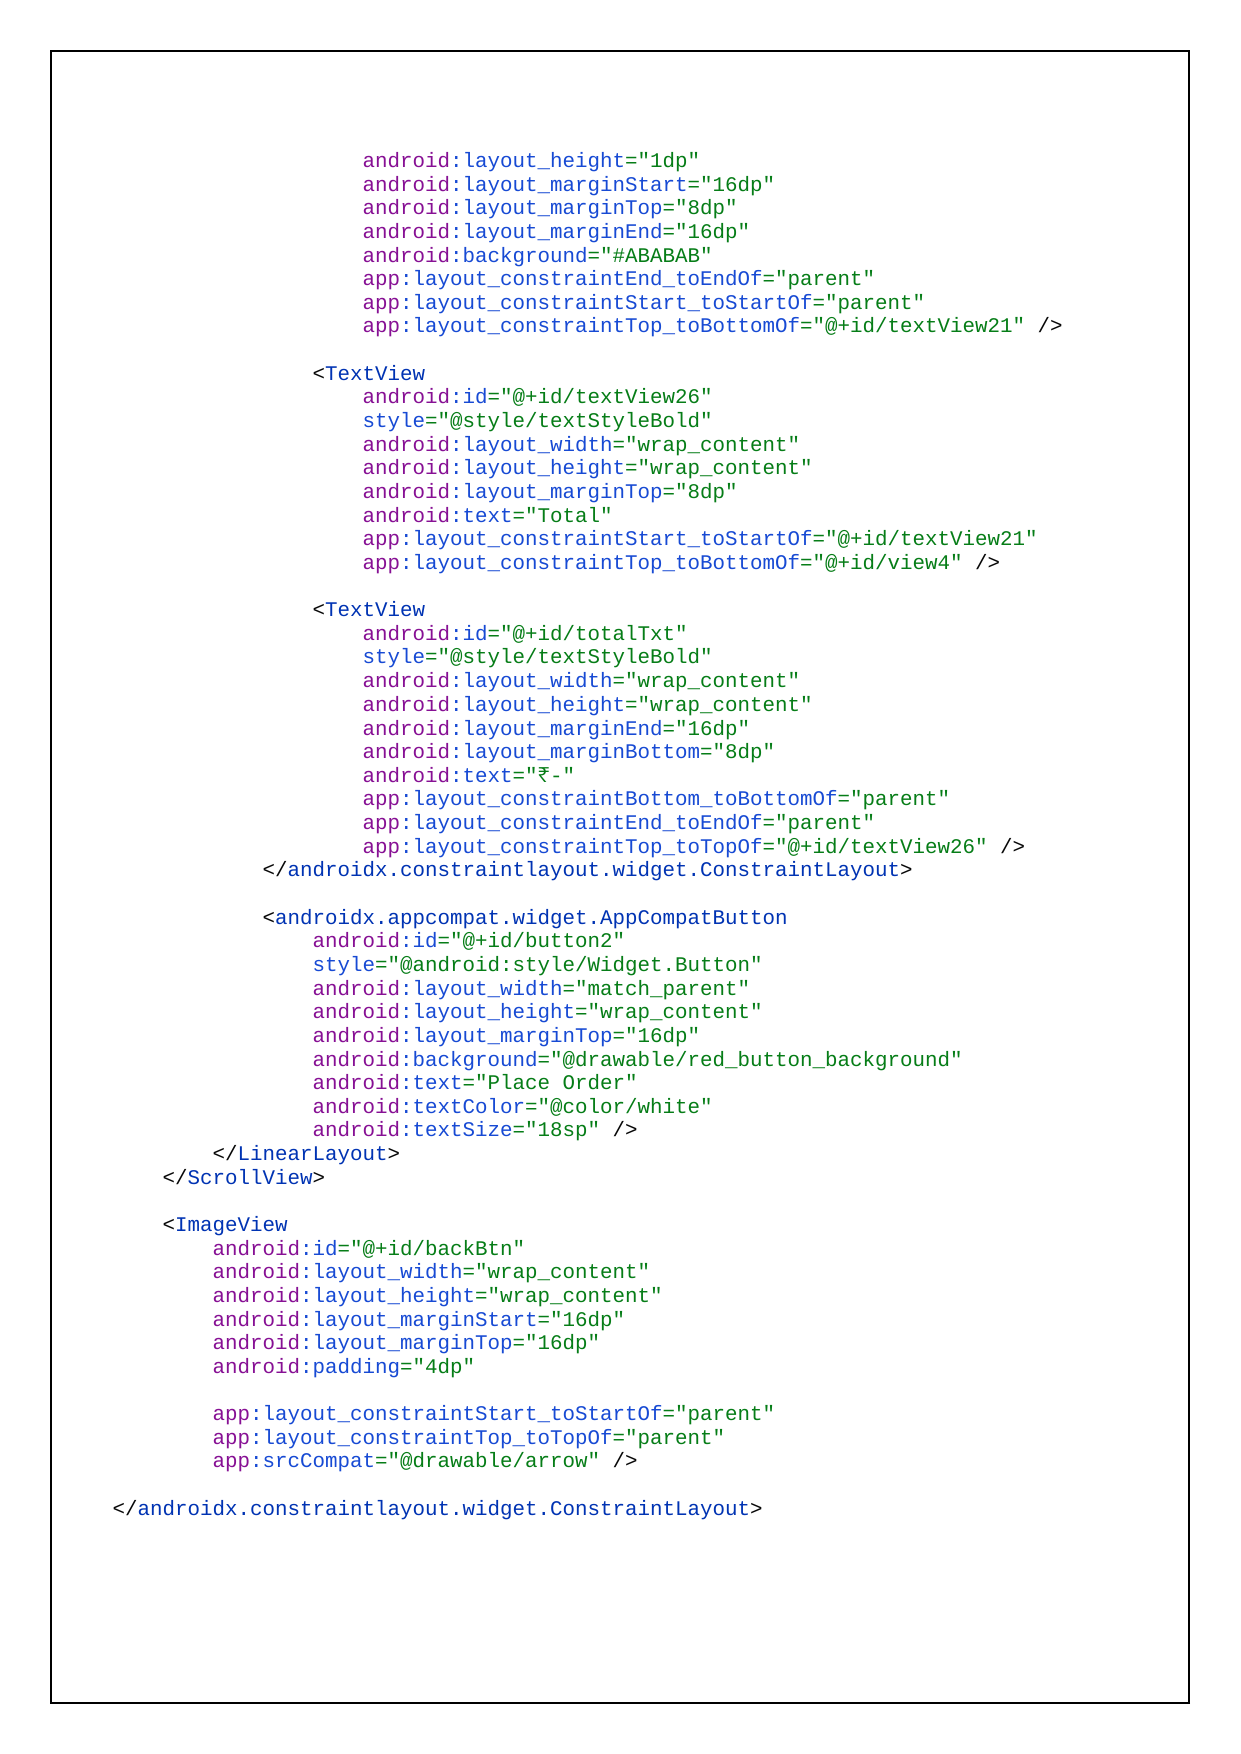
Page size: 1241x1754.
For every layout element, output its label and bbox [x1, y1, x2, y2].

text [112, 150, 1128, 1521]
